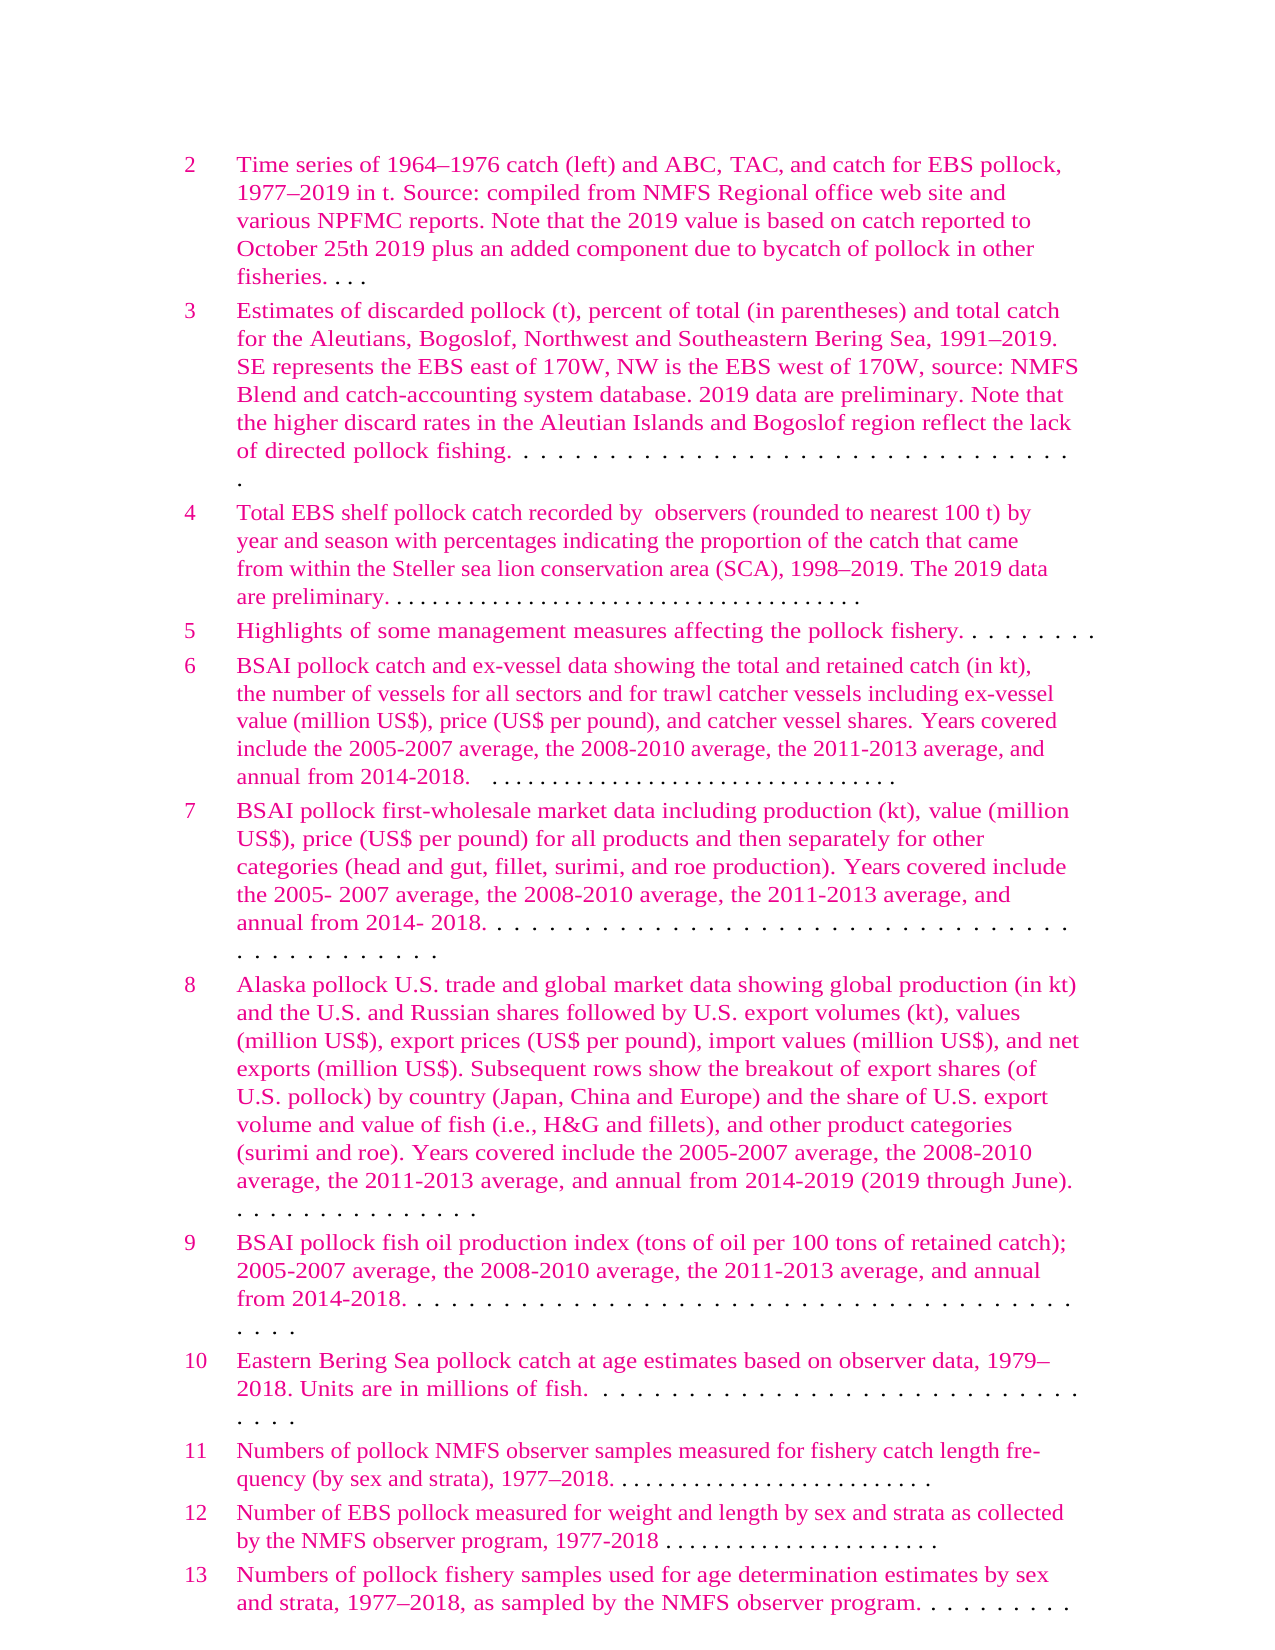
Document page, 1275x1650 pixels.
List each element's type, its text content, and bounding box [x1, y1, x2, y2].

list Estimates of discarded pollock (t), percent of total (in parentheses) and total catch for the Aleutians, Bogoslof, Northwest and Southeastern Bering Sea, 1991–2019. SE represents the EBS east of 170W, NW is the EBS west of 170W, source: NMFS Blend and catch-accounting system database. 2019 data are preliminary. Note that the higher discard rates in the Aleutian Islands and Bogoslof region reflect the lack of directed pollock fishing. . . . . . . . . . . . . . . . . . . . . . . . . . . . . . . . . . [184, 297, 1082, 491]
list BSAI pollock fish oil production index (tons of oil per 100 tons of retained catch); 2005-2007 average, the 2008-2010 average, the 2011-2013 average, and annual from 2014-2018. . . . . . . . . . . . . . . . . . . . . . . . . . . . . . . . . . . . . . . . . . . [184, 1229, 1082, 1339]
list Number of EBS pollock measured for weight and length by sex and strata as collected by the NMFS observer program, 1977-2018 . . . . . . . . . . . . . . . . . . . . . . . [184, 1499, 1082, 1554]
list Highlights of some management measures affecting the pollock fishery. . . . . . . . . [184, 617, 1275, 643]
list Time series of 1964–1976 catch (left) and ABC, TAC, and catch for EBS pollock, 1977–2019 in t. Source: compiled from NMFS Regional office web site and various NPFMC reports. Note that the 2019 value is based on catch reported to October 25th 2019 plus an added component due to bycatch of pollock in other fisheries. . . . [184, 151, 1082, 289]
list BSAI pollock first-wholesale market data including production (kt), value (million US$), price (US$ per pound) for all products and then separately for other categories (head and gut, fillet, surimi, and roe production). Years covered include the 2005- 2007 average, the 2008-2010 average, the 2011-2013 average, and annual from 2014- 2018. . . . . . . . . . . . . . . . . . . . . . . . . . . . . . . . . . . . . . . . . . . . . . [184, 798, 1082, 963]
list Eastern Bering Sea pollock catch at age estimates based on observer data, 1979–2018. Units are in millions of fish. . . . . . . . . . . . . . . . . . . . . . . . . . . . . . . . . [184, 1347, 1082, 1429]
list BSAI pollock catch and ex-vessel data showing the total and retained catch (in kt), the number of vessels for all sectors and for trawl catcher vessels including ex-vessel value (million US$), price (US$ per pound), and catcher vessel shares. Years covered include the 2005-2007 average, the 2008-2010 average, the 2011-2013 average, and annual from 2014-2018. . . . . . . . . . . . . . . . . . . . . . . . . . . . . . . . . . . [184, 652, 1082, 790]
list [184, 1561, 1082, 1616]
list Total EBS shelf pollock catch recorded by observers (rounded to nearest 100 t) by year and season with percentages indicating the proportion of the catch that came from within the Steller sea lion conservation area (SCA), 1998–2019. The 2019 data are preliminary. . . . . . . . . . . . . . . . . . . . . . . . . . . . . . . . . . . . . . . . [184, 499, 1082, 609]
list Numbers of pollock NMFS observer samples measured for fishery catch length fre- quency (by sex and strata), 1977–2018. . . . . . . . . . . . . . . . . . . . . . . . . . . [184, 1437, 1082, 1491]
list Alaska pollock U.S. trade and global market data showing global production (in kt) and the U.S. and Russian shares followed by U.S. export volumes (kt), values (million US$), export prices (US$ per pound), import values (million US$), and net exports (million US$). Subsequent rows show the breakout of export shares (of U.S. pollock) by country (Japan, China and Europe) and the share of U.S. export volume and value of fish (i.e., H&G and fillets), and other product categories (surimi and roe). Years covered include the 2005-2007 average, the 2008-2010 average, the 2011-2013 average, and annual from 2014-2019 (2019 through June). . . . . . . . . . . . . . . . [184, 971, 1082, 1221]
